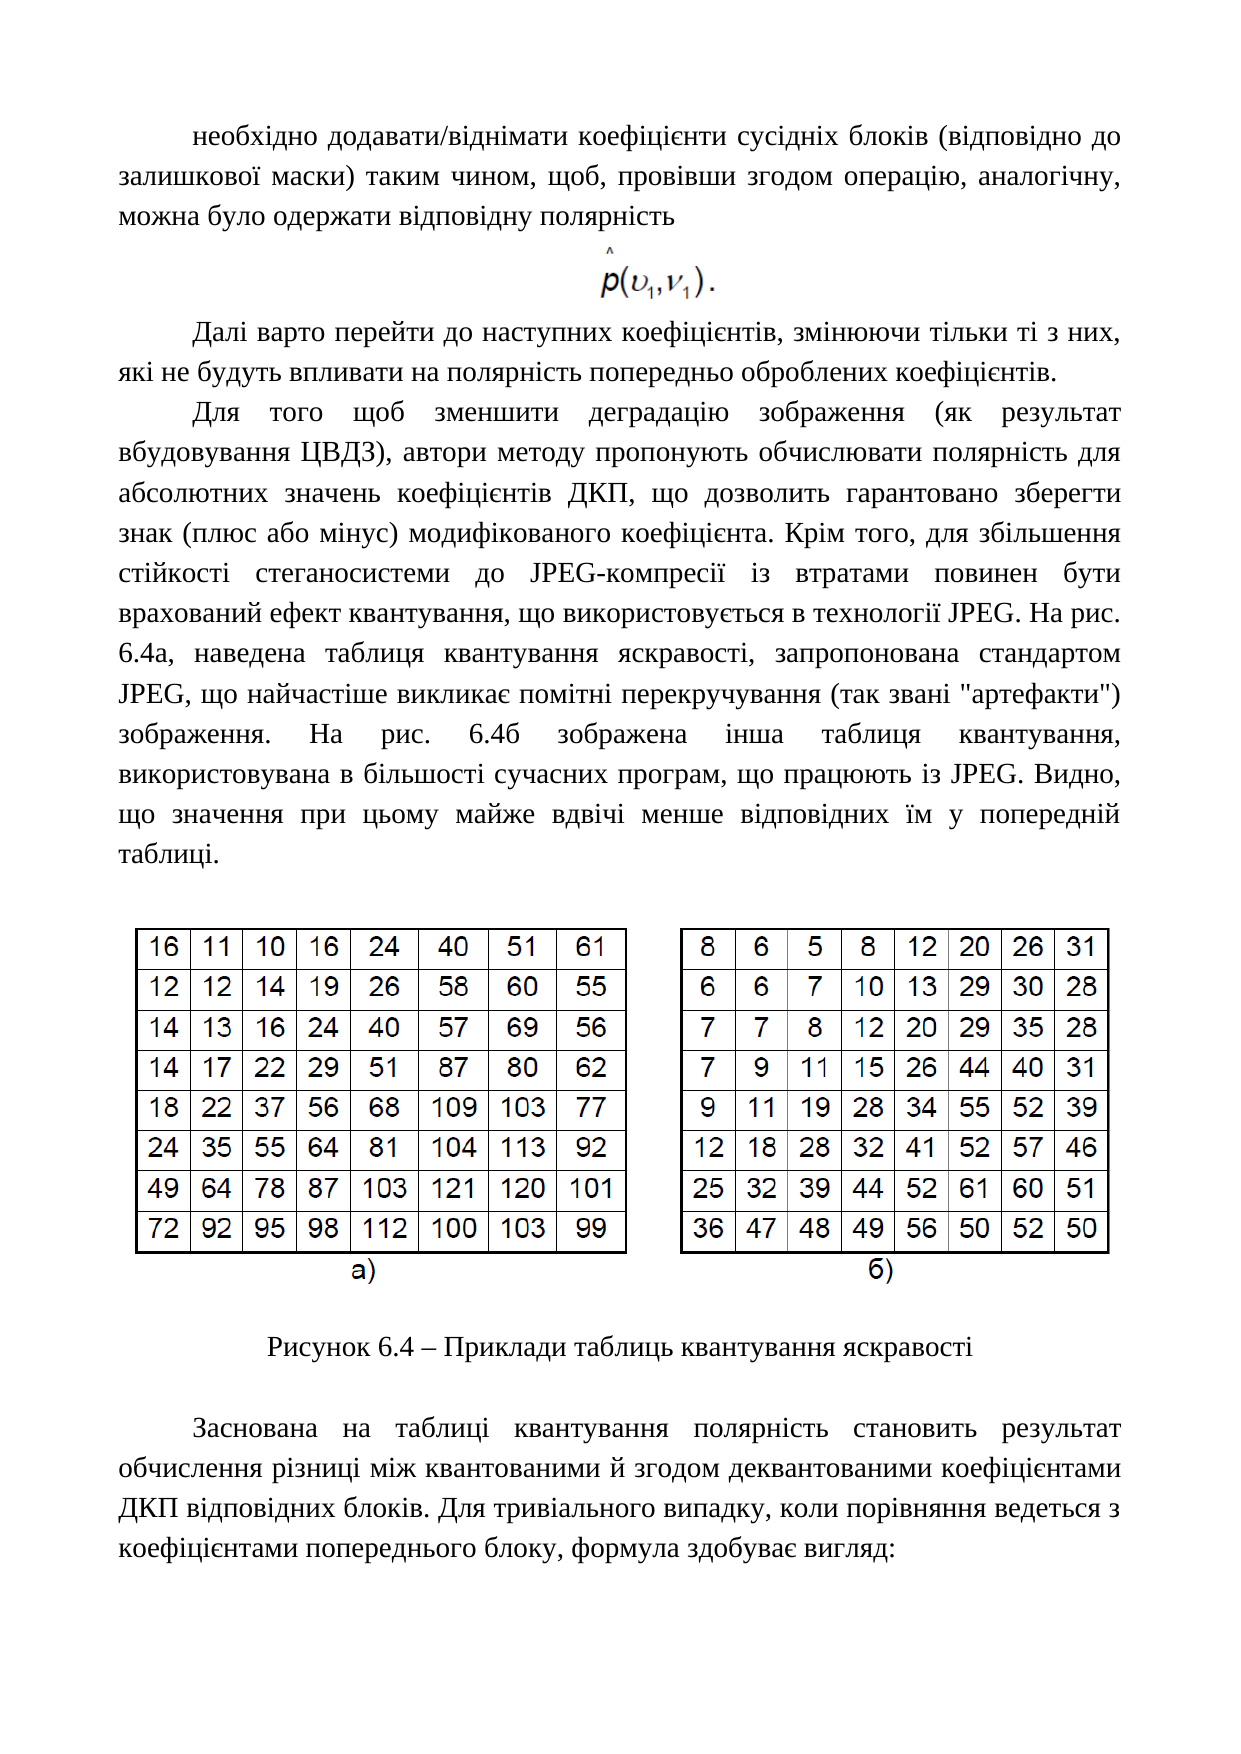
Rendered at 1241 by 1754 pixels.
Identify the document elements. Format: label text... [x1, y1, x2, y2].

text Для того щоб зменшити деградацію зображення (як результат вбудовування ЦВДЗ), автори методу пропонують обчислювати полярність для абсолютних значень коефіцієнтів ДКП, що дозволить гарантовано зберегти знак (плюс або мінус) модифікованого коефіцієнта. Крім того, для збільшення стійкості стеганосистеми до JPEG-компресії із втратами повинен бути врахований ефект квантування, що використовується в технології JPEG. Нa рис. 6.4а, наведена таблиця квантування яскравості, запропонована стандартом JPEG, що найчастіше викликає помітні перекручування (так звані "артефакти") зображення. На рис. 6.4б зображена інша таблиця квантування, використовувана в більшості сучасних програм, що працюють із JPEG. Видно, що значення при цьому майже вдвічі менше відповідних їм у попередній таблиці. [118, 394, 1122, 870]
picture [595, 238, 719, 309]
text Далі варто перейти до наступних коефіцієнтів, змінюючи тільки ті з них, які не будуть впливати на полярність попередньо оброблених коефіцієнтів. [118, 314, 1122, 388]
text Заснована на таблиці квантування полярність становить результат обчислення різниці між квантованими й згодом деквантованими коефіцієнтами ДКП відповідних блоків. Для тривіального випадку, коли порівняння ведеться з коефіцієнтами попереднього блоку, формула здобуває вигляд: [118, 1410, 1122, 1564]
picture [118, 917, 1122, 1284]
text Рисунок 6.4 – Приклади таблиць квантування яскравості [118, 1329, 1122, 1363]
text необхідно додавати/віднімати коефіцієнти сусідніх блоків (відповідно до залишкової маски) таким чином, щоб, провівши згодом операцію, аналогічну, можна було одержати відповідну полярність [118, 118, 1122, 232]
